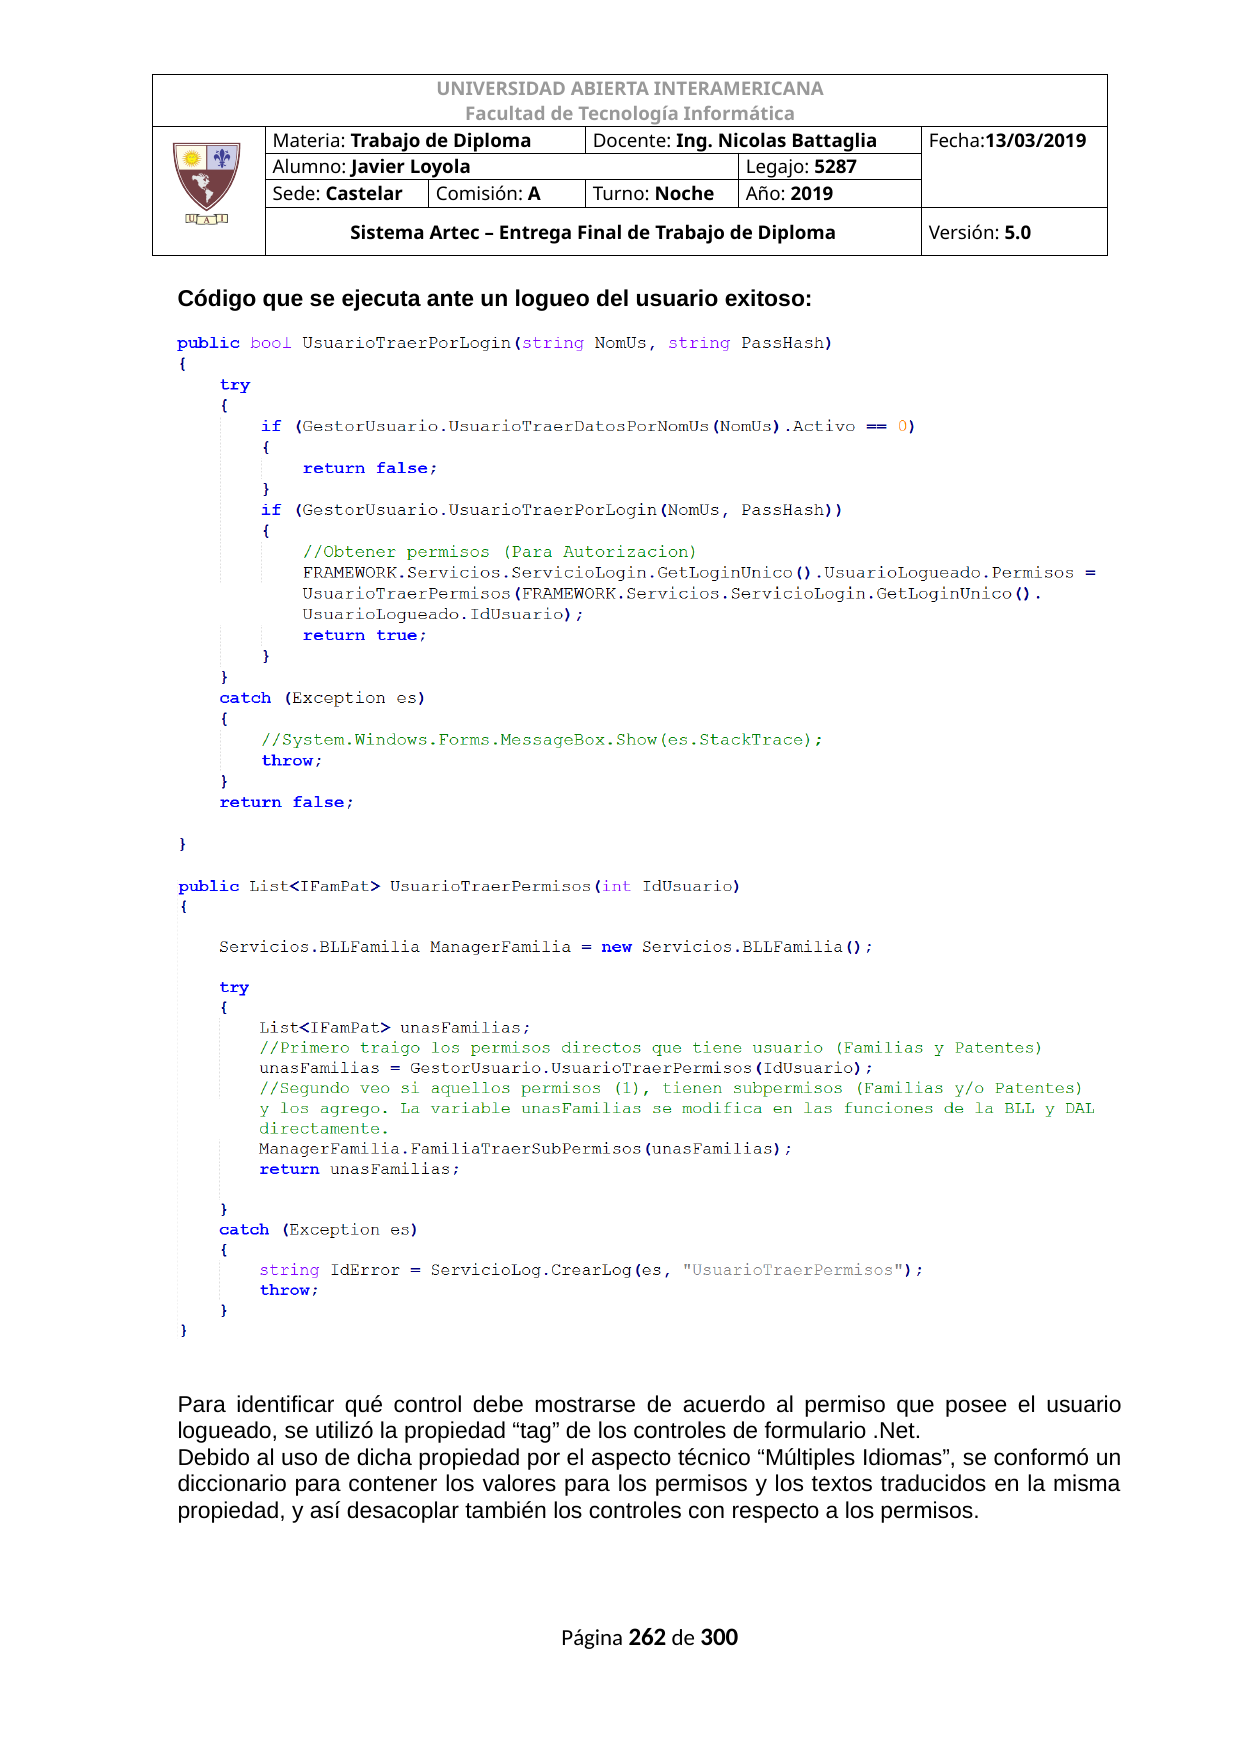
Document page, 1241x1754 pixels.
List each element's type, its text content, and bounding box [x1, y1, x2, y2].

text Código que se ejecuta ante un logueo del usuario exitoso: [177, 284, 1122, 311]
text Debido al uso de dicha propiedad por el aspecto técnico “Múltiples Idiomas”, se conformó un diccionario para contener los valores para los permisos y los textos traducidos en la misma propiedad, y así desacoplar también los controles con respecto a los permisos. [177, 1444, 1122, 1523]
text Para identificar qué control debe mostrarse de acuerdo al permiso que posee el usuario logueado, se utilizó la propiedad “tag” de los controles de formulario .Net. [177, 1391, 1122, 1444]
picture [177, 880, 1098, 1339]
picture [157, 136, 257, 228]
picture [177, 337, 1098, 855]
